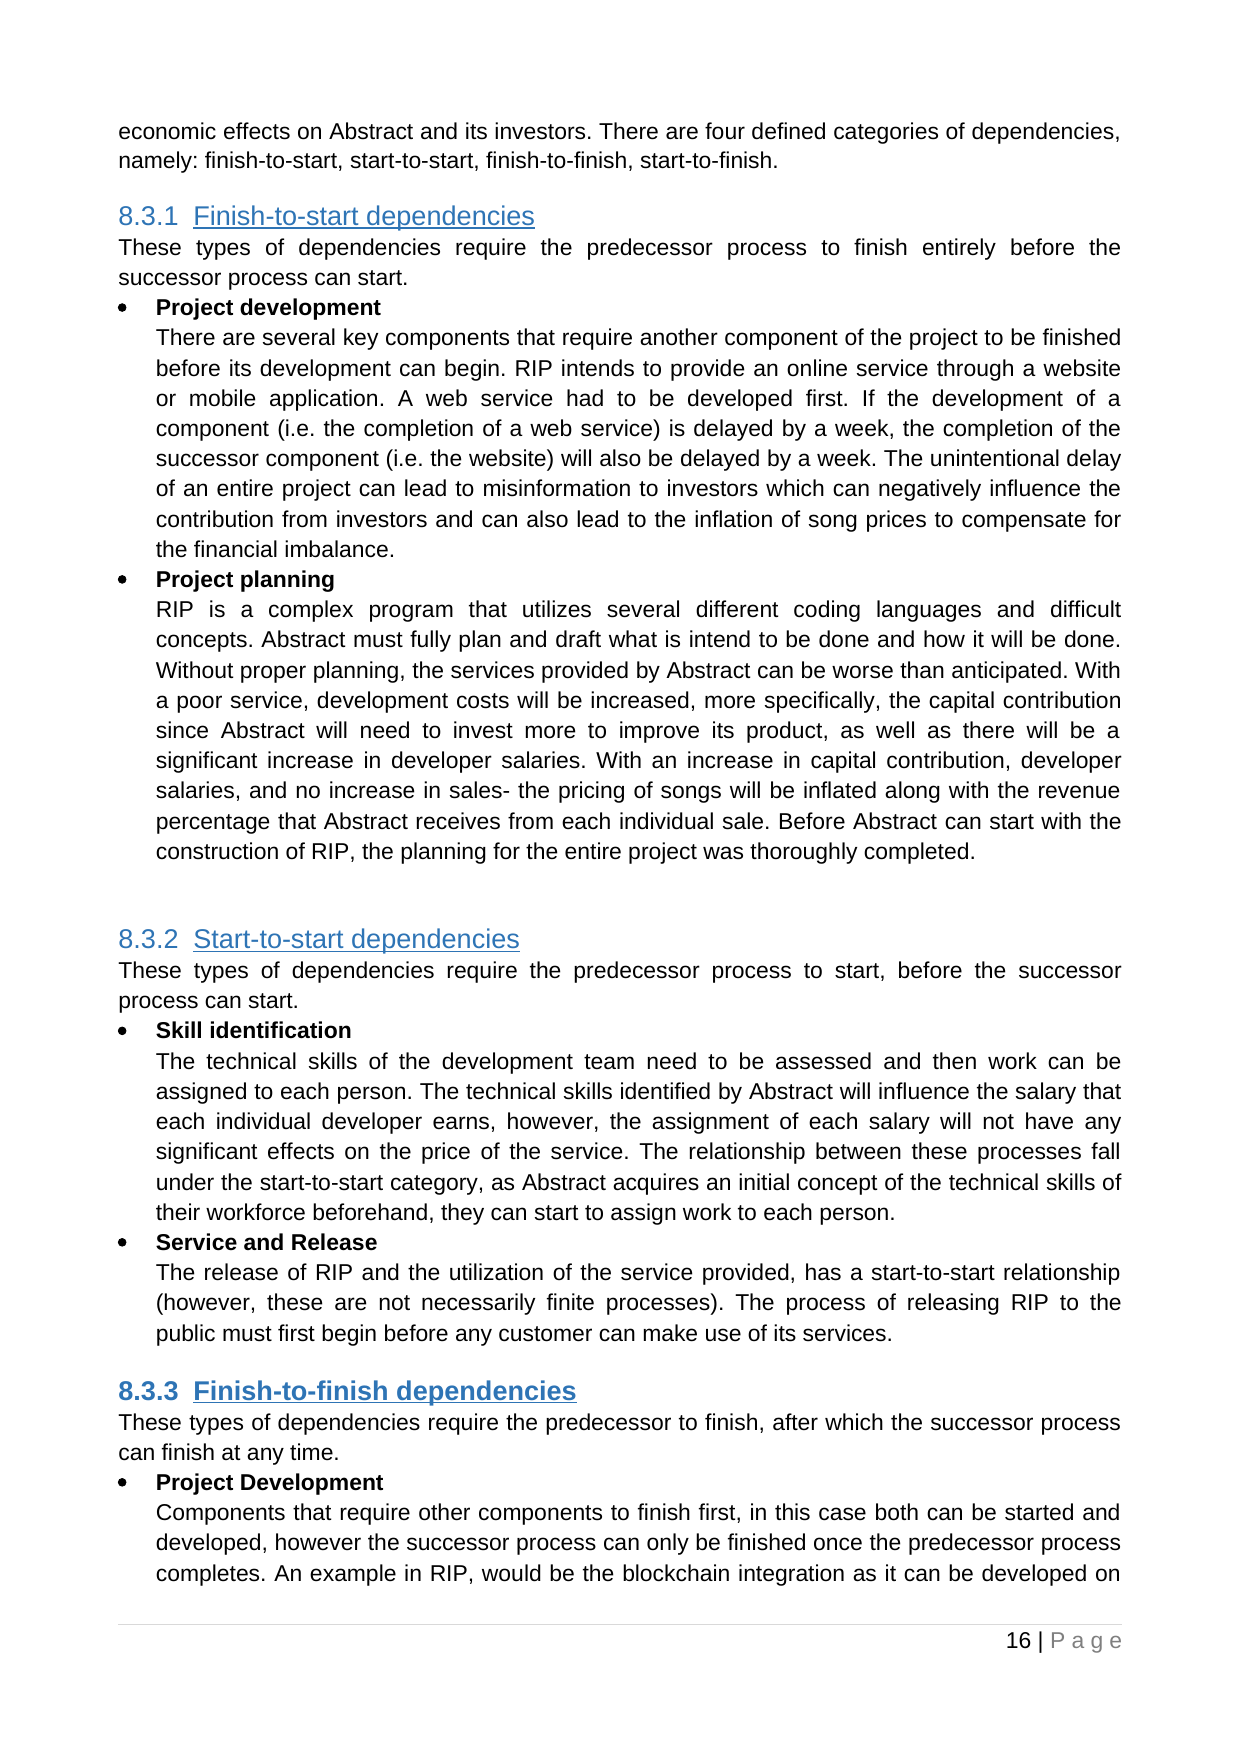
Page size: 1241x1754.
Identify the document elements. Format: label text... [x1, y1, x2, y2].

list These types of dependencies require the predecessor to finish, after which the successor process can finish at any time. [118, 1408, 1122, 1465]
list Project planning [118, 566, 1122, 592]
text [118, 118, 1122, 173]
list The release of RIP and the utilization of the service provided, has a start-to-start relationship (however, these are not necessarily finite processes). The process of releasing RIP to the public must first begin before any customer can make use of its services. [156, 1259, 1122, 1346]
subtitle Start-to-start dependencies [118, 923, 1122, 954]
list Project development [118, 294, 1122, 321]
list RIP is a complex program that utilizes several different coding languages and difficult concepts. Abstract must fully plan and draft what is intend to be done and how it will be done. Without proper planning, the services provided by Abstract can be worse than anticipated. With a poor service, development costs will be increased, more specifically, the capital contribution since Abstract will need to invest more to improve its product, as well as there will be a significant increase in developer salaries. With an increase in capital contribution, developer salaries, and no increase in sales- the pricing of songs will be inflated along with the revenue percentage that Abstract receives from each individual sale. Before Abstract can start with the construction of RIP, the planning for the entire project was thoroughly completed. [156, 596, 1122, 864]
list Skill identification [118, 1017, 1122, 1044]
subtitle Finish-to-start dependencies [118, 200, 1122, 231]
list Project Development [118, 1469, 1122, 1495]
list There are several key components that require another component of the project to be finished before its development can begin. RIP intends to provide an online service through a website or mobile application. A web service had to be developed first. If the development of a component (i.e. the completion of a web service) is delayed by a week, the completion of the successor component (i.e. the website) will also be delayed by a week. The unintentional delay of an entire project can lead to misinformation to investors which can negatively influence the contribution from investors and can also lead to the inflation of song prices to compensate for the financial imbalance. [156, 324, 1122, 562]
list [156, 1499, 1122, 1586]
list These types of dependencies require the predecessor process to finish entirely before the successor process can start. [118, 234, 1122, 290]
subtitle Finish-to-finish dependencies [118, 1375, 1122, 1406]
list The technical skills of the development team need to be assessed and then work can be assigned to each person. The technical skills identified by Abstract will influence the salary that each individual developer earns, however, the assignment of each salary will not have any significant effects on the price of the service. The relationship between these processes fall under the start-to-start category, as Abstract acquires an initial concept of the technical skills of their workforce beforehand, they can start to assign work to each person. [156, 1048, 1122, 1225]
list These types of dependencies require the predecessor process to start, before the successor process can start. [118, 957, 1122, 1014]
list Service and Release [118, 1229, 1122, 1255]
